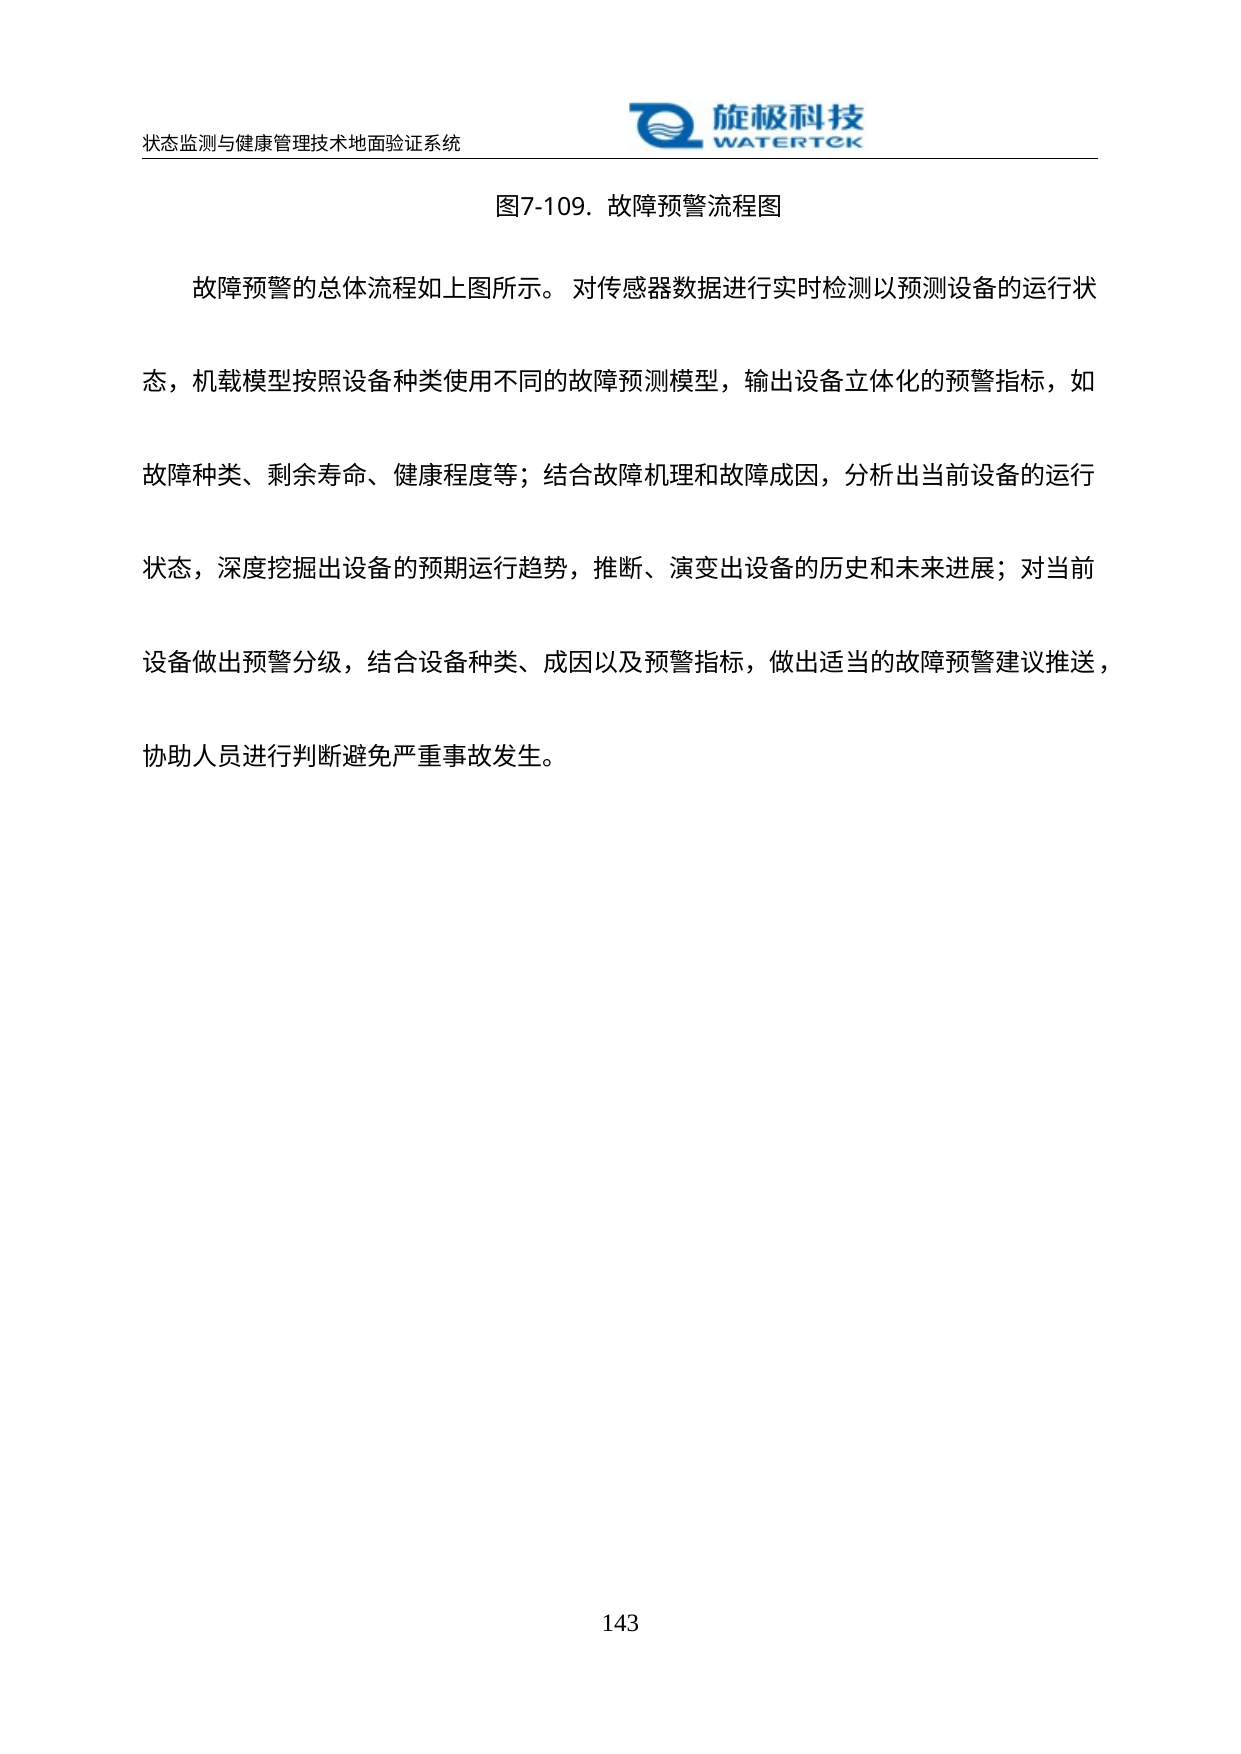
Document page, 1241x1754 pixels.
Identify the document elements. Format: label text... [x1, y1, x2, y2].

text 故障预警的总体流程如上图所示。 对传感器数据进行实时检测以预测设备的运行状态，机载模型按照设备种类使用不同的故障预测模型，输出设备立体化的预警指标，如故障种类、剩余寿命、健康程度等；结合故障机理和故障成因，分析出当前设备的运行状态，深度挖掘出设备的预期运行趋势，推断、演变出设备的历史和未来进展；对当前设备做出预警分级，结合设备种类、成因以及预警指标，做出适当的故障预警建议推送，协助人员进行判断避免严重事故发生。 [142, 252, 1098, 788]
picture [628, 100, 867, 151]
list 故障预警流程图 [142, 171, 1098, 238]
